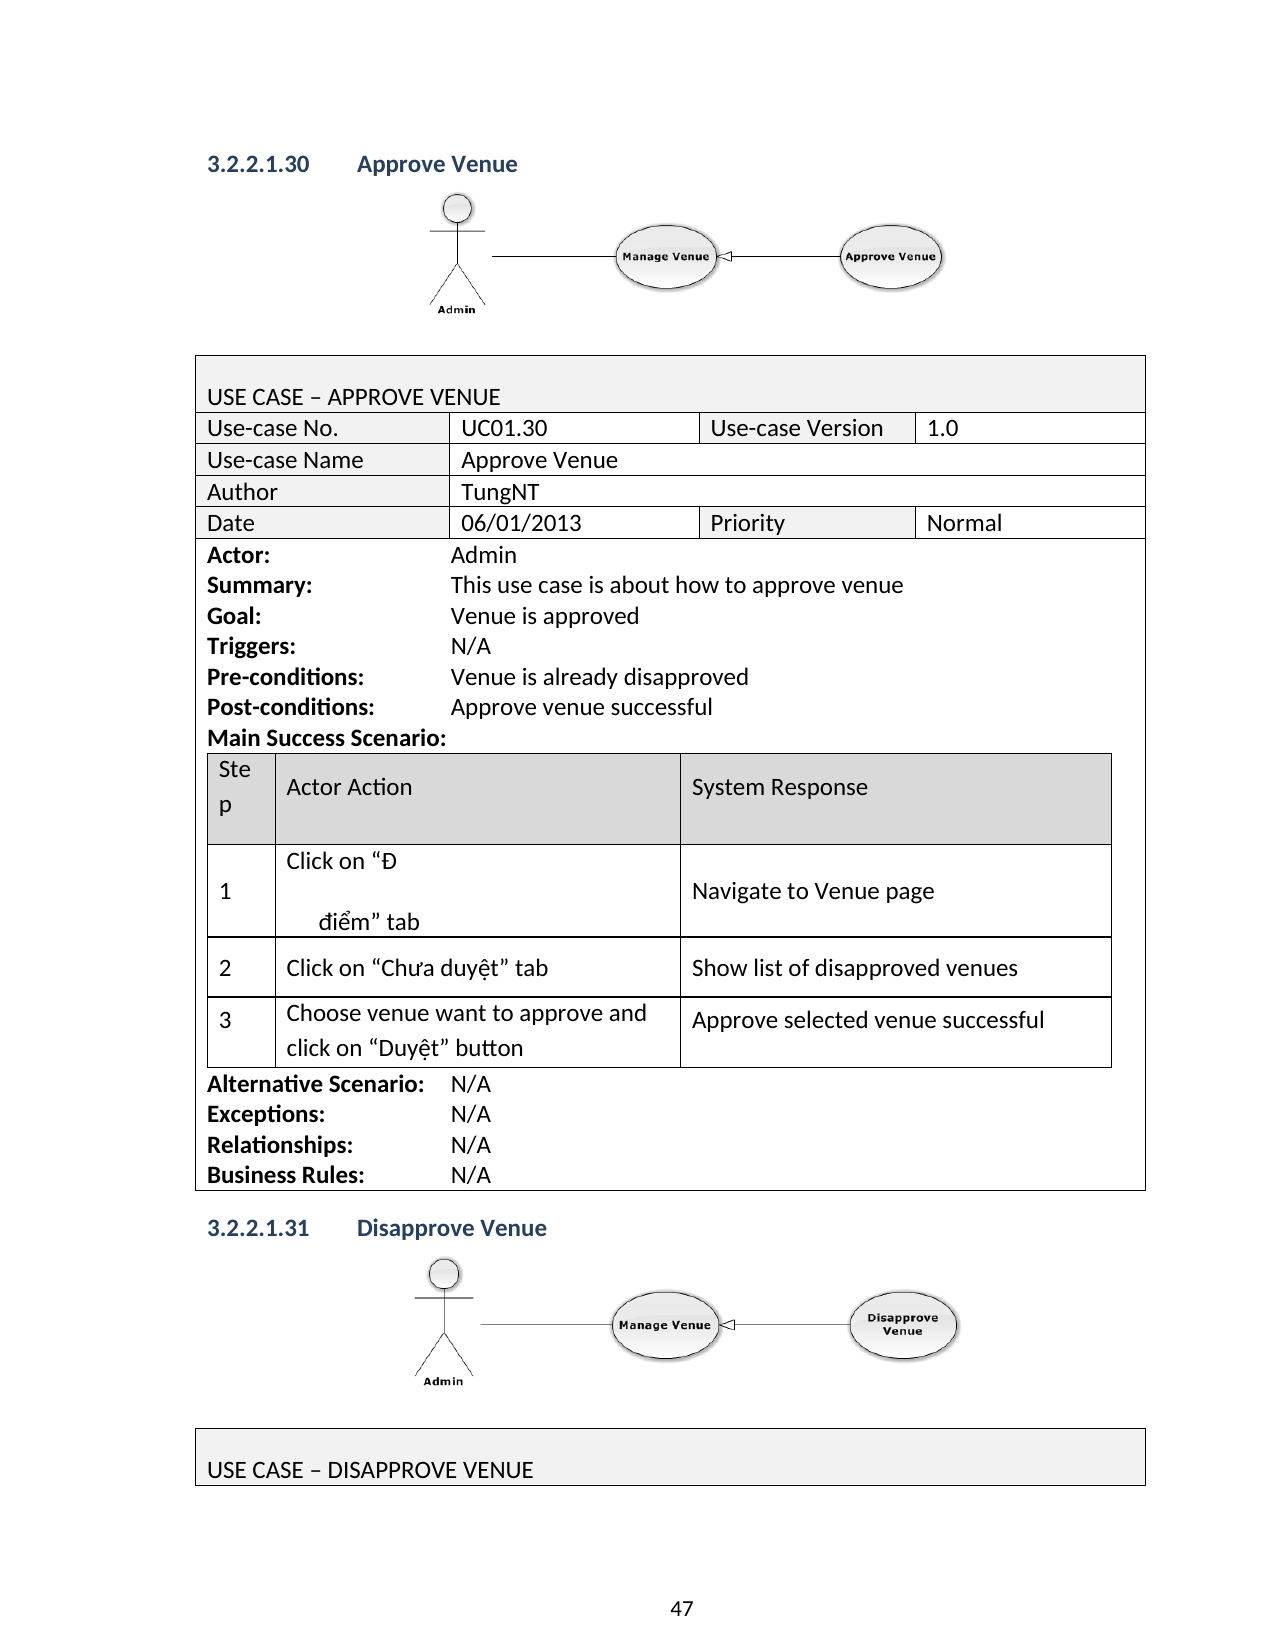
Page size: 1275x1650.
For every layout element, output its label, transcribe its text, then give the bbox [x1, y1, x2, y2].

table_cell Use-case Version [700, 413, 915, 443]
table_cell Date [196, 507, 449, 538]
table_cell Author [196, 476, 449, 506]
table_cell Priority [700, 507, 915, 538]
table_cell TungNT [450, 476, 1145, 506]
subtitle 3.2.2.1.30 Approve Venue [207, 148, 1157, 178]
subtitle 3.2.2.1.31 Disapprove Venue [207, 1212, 1157, 1242]
table_header USE CASE – DISAPPROVE VENUE [196, 1429, 1145, 1484]
table_cell 06/01/2013 [450, 507, 699, 538]
table_cell 1.0 [916, 413, 1145, 443]
table_cell Normal [916, 507, 1145, 538]
table_cell Use-case No. [196, 413, 449, 443]
table_header USE CASE – APPROVE VENUE [196, 356, 1145, 412]
picture [411, 182, 953, 330]
table_cell UC01.30 [450, 413, 699, 443]
table_cell Approve Venue [450, 444, 1145, 475]
table_cell Use-case Name [196, 444, 449, 475]
picture [394, 1246, 969, 1403]
table_cell Actor: Admin Summary: This use case is about how to approve venue Goal: Venue is approved Triggers: N/A Pre-conditions: Venue is already disapproved Post-conditions: Approve venue successful Main Success Scenario: Alternative Scenario: N/A Exceptions: N/A Relationships: N/A Business Rules: N/A [196, 539, 1145, 1190]
